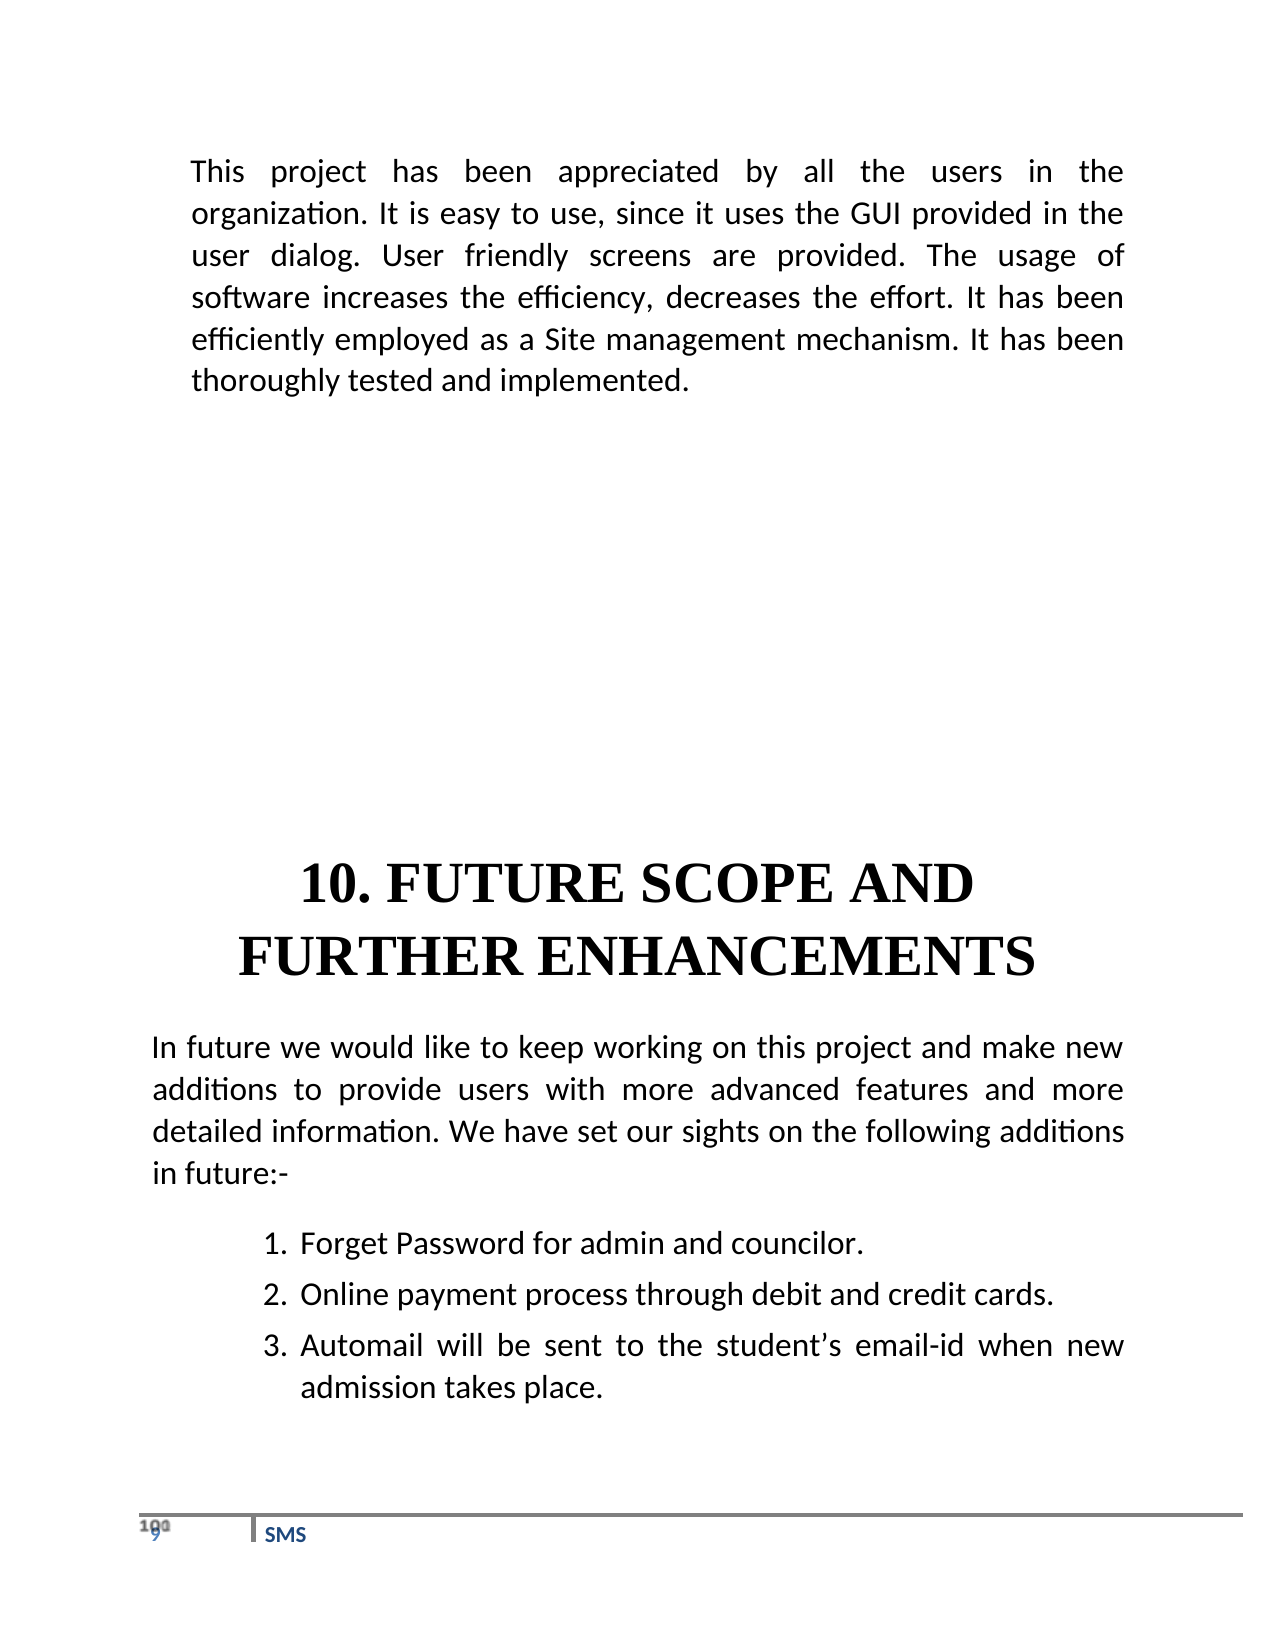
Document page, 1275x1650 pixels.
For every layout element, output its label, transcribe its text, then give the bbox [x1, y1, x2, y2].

subtitle FURTHER ENHANCEMENTS [123, 921, 1152, 988]
picture [138, 1517, 172, 1533]
list Online payment process through debit and credit cards. [263, 1273, 1126, 1314]
text In future we would like to keep working on this project and make new additions to provide users with more advanced features and more detailed information. We have set our sights on the following additions in future:- [151, 1027, 1126, 1193]
list Forget Password for admin and councilor. [263, 1222, 1126, 1262]
text This project has been appreciated by all the users in the organization. It is easy to use, since it uses the GUI provided in the user dialog. User friendly screens are provided. The usage of software increases the efficiency, decreases the effort. It has been efficiently employed as a Site management mechanism. It has been thoroughly tested and implemented. [190, 150, 1126, 400]
text 10. FUTURE SCOPE AND [123, 848, 1152, 915]
list Automail will be sent to the student’s email-id when new admission takes place. [263, 1324, 1126, 1407]
